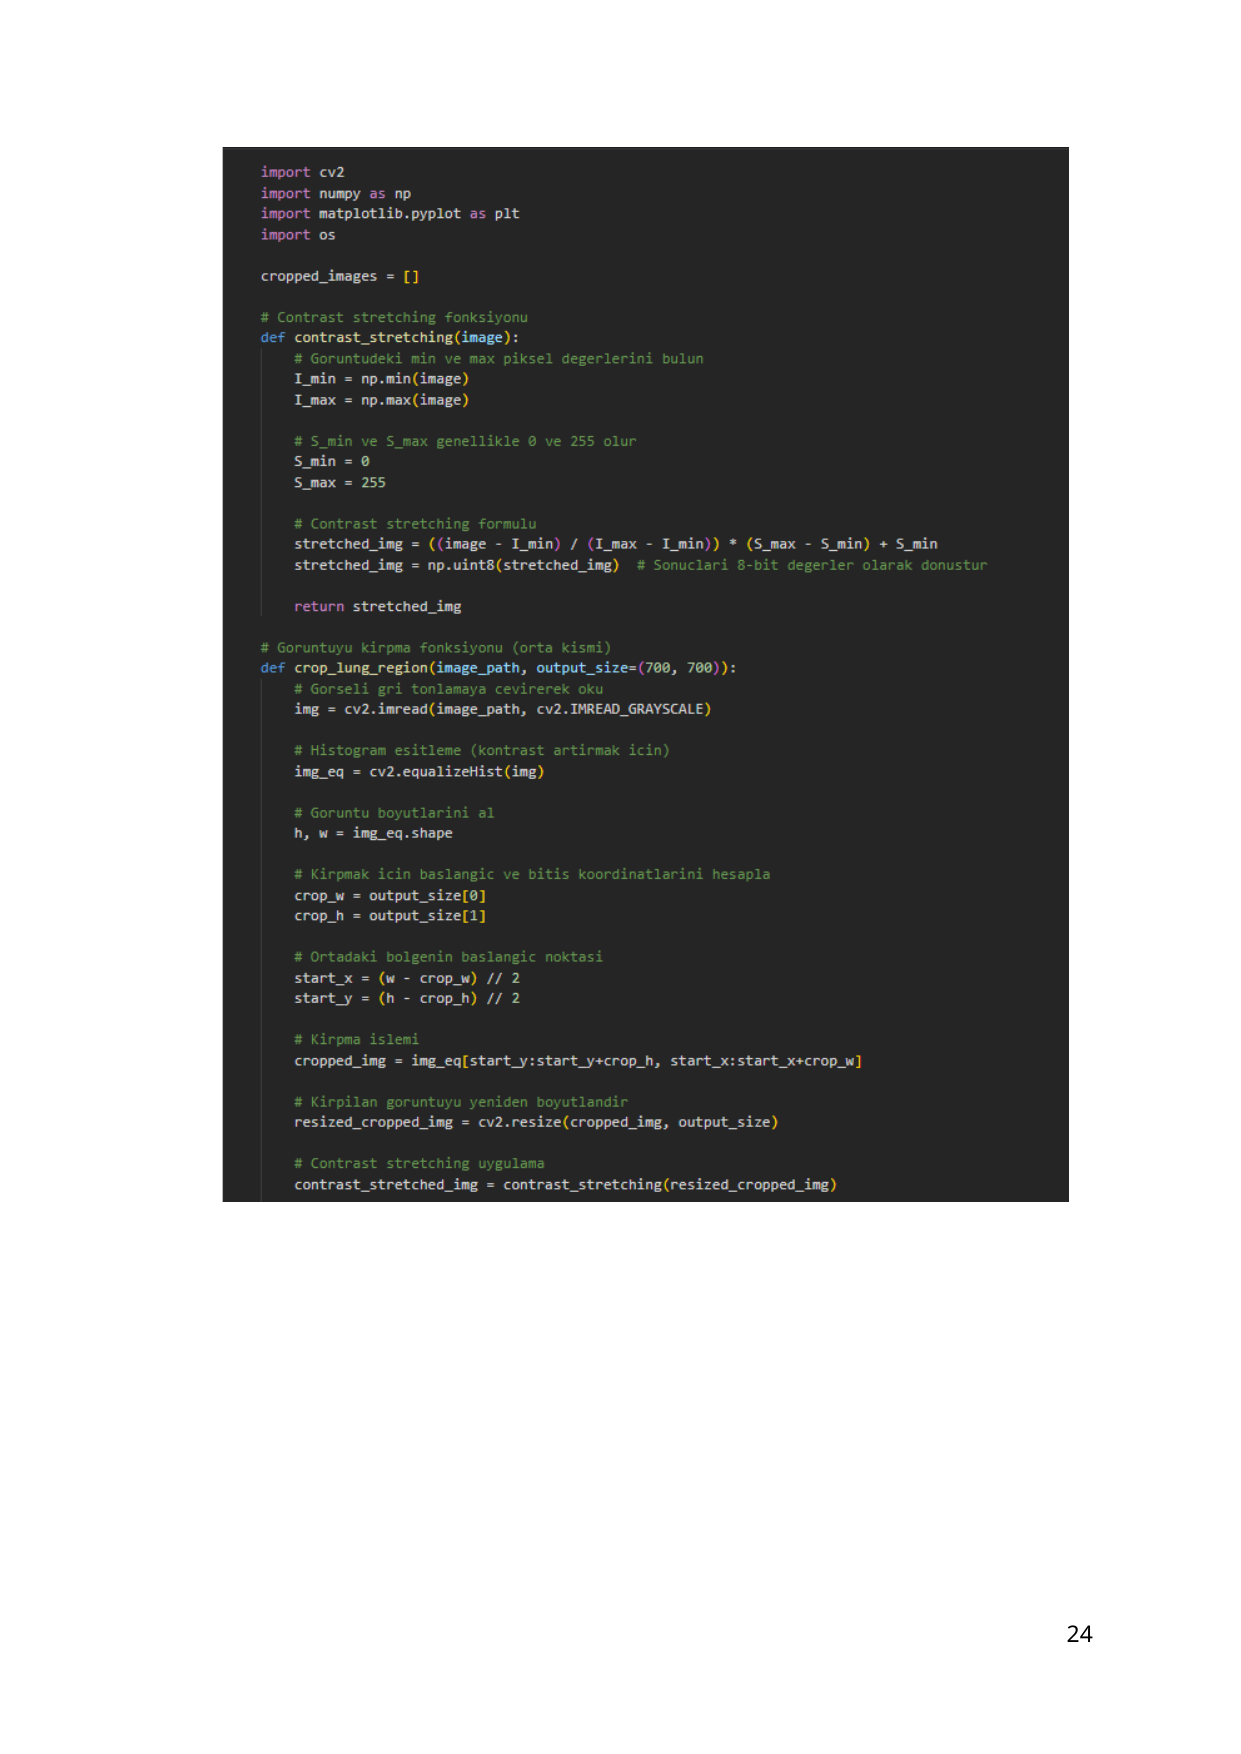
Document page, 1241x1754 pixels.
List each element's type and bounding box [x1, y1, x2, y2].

picture [222, 147, 1069, 1202]
